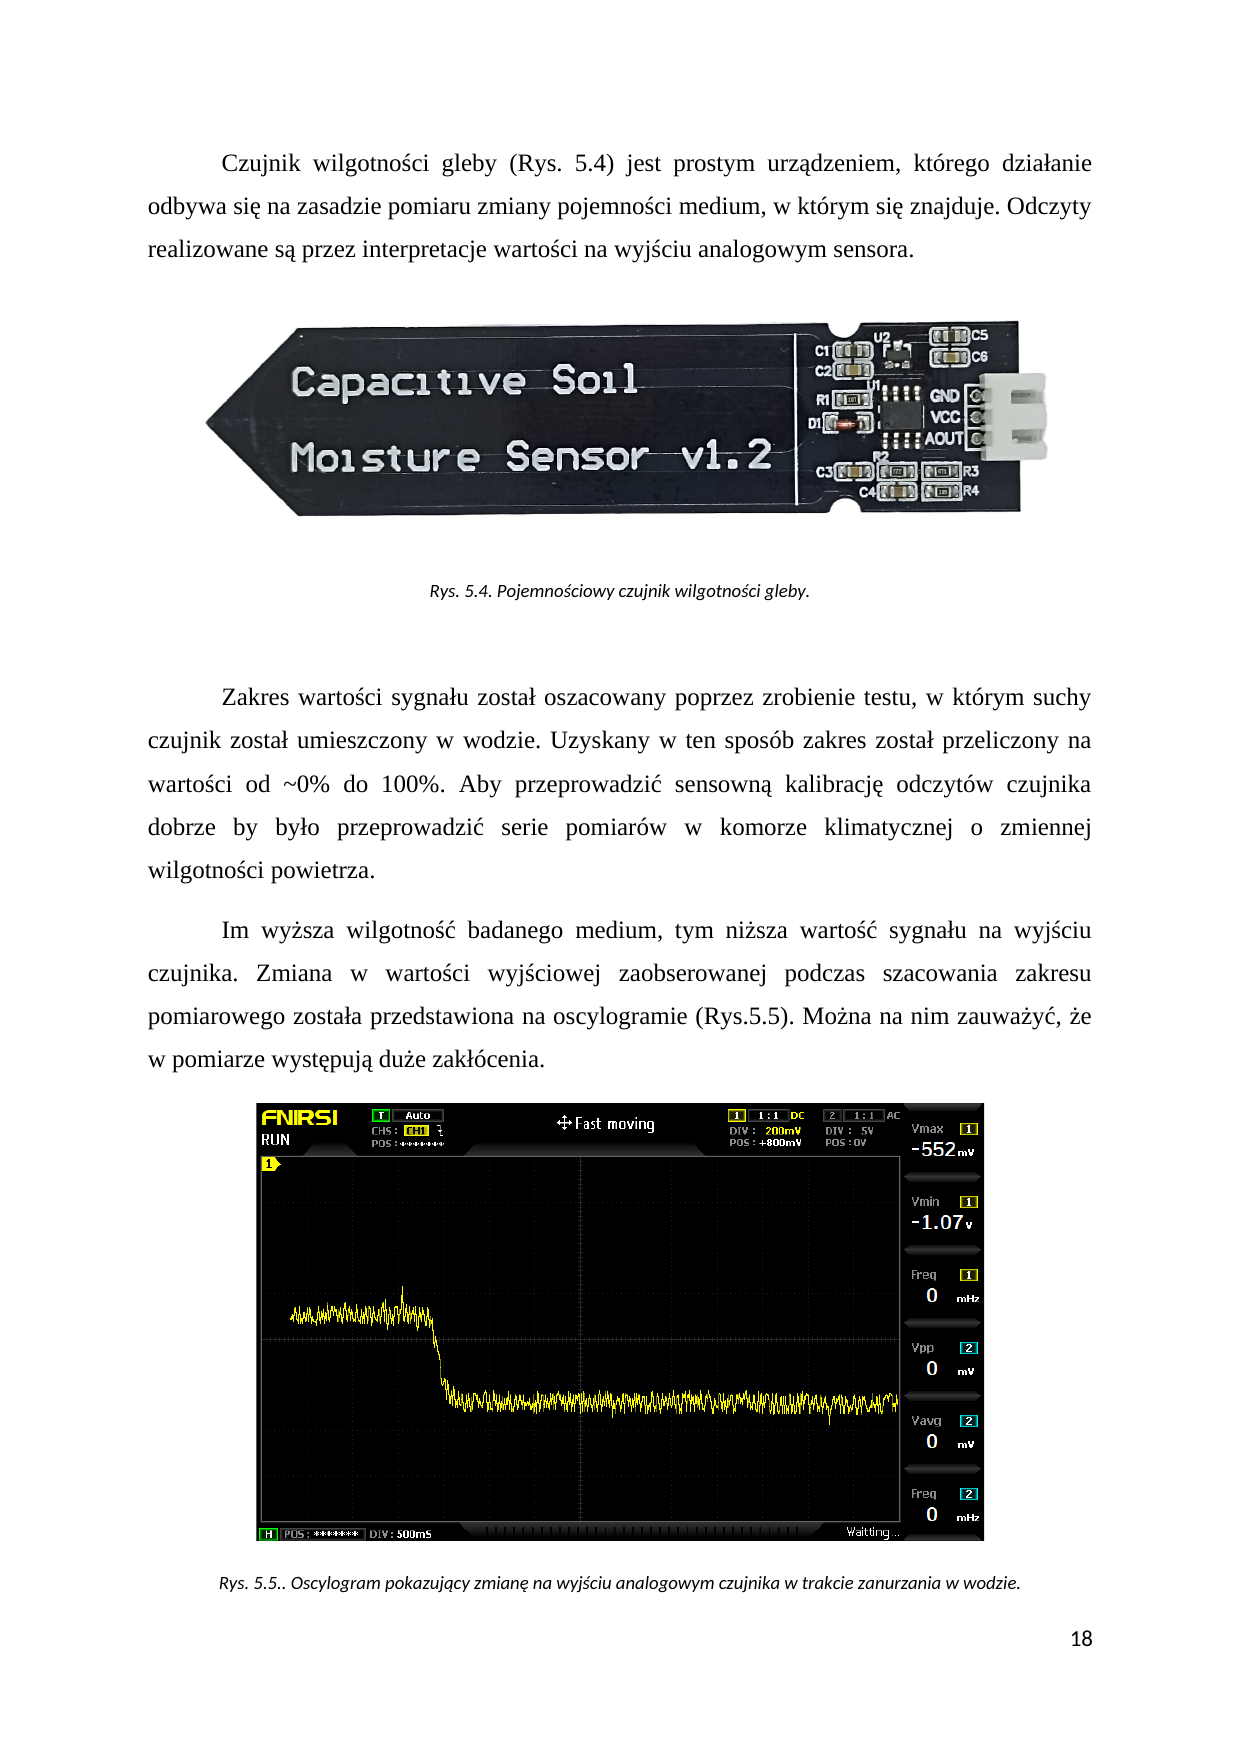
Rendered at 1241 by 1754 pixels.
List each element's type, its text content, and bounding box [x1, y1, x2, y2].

picture [188, 293, 1052, 549]
text Rys. 5.4. Pojemnościowy czujnik wilgotności gleby. [148, 579, 1093, 602]
text Zakres wartości sygnału został oszacowany poprzez zrobienie testu, w którym suchy czujnik został umieszczony w wodzie. Uzyskany w ten sposób zakres został przeliczony na wartości od ~0% do 100%. Aby przeprowadzić sensowną kalibrację odczytów czujnika dobrze by było przeprowadzić serie pomiarów w komorze klimatycznej o zmiennej wilgotności powietrza. [148, 682, 1093, 884]
text Czujnik wilgotności gleby (Rys. 5.4) jest prostym urządzeniem, którego działanie odbywa się na zasadzie pomiaru zmiany pojemności medium, w którym się znajduje. Odczyty realizowane są przez interpretacje wartości na wyjściu analogowym sensora. [148, 148, 1093, 263]
text Im wyższa wilgotność badanego medium, tym niższa wartość sygnału na wyjściu czujnika. Zmiana w wartości wyjściowej zaobserowanej podczas szacowania zakresu pomiarowego została przedstawiona na oscylogramie (Rys.5.5). Można na nim zauważyć, że w pomiarze występują duże zakłócenia. [148, 915, 1093, 1073]
text Rys. 5.5.. Oscylogram pokazujący zmianę na wyjściu analogowym czujnika w trakcie zanurzania w wodzie. [148, 1571, 1093, 1594]
picture [256, 1103, 985, 1541]
